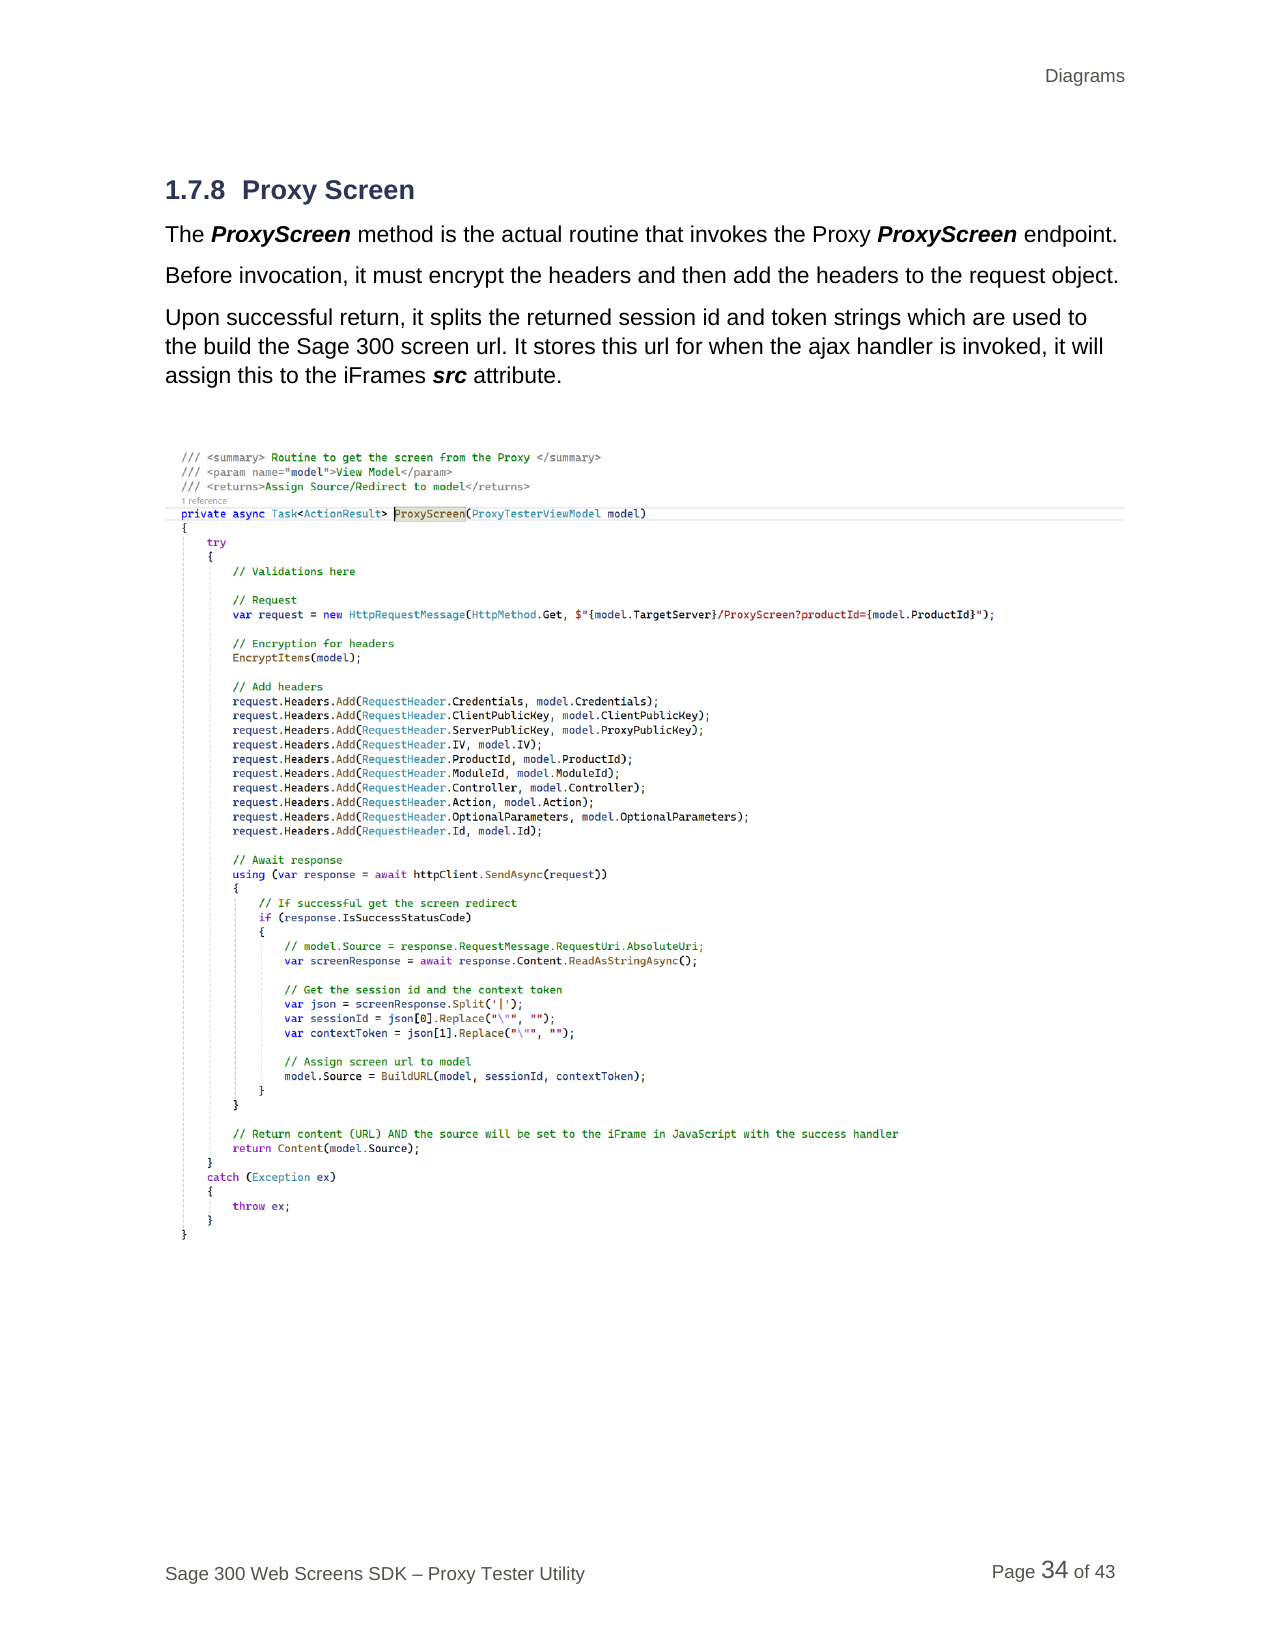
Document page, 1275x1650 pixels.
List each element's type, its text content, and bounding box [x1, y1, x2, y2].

text Upon successful return, it splits the returned session id and token strings which are used to the build the Sage 300 screen url. It stores this url for when the ajax handler is invoked, it will assign this to the iFrames src attribute. [165, 301, 1125, 389]
text Before invocation, it must encrypt the headers and then add the headers to the request object. [165, 259, 1125, 289]
subtitle Proxy Screen [165, 174, 1125, 205]
text The ProxyScreen method is the actual routine that invokes the Proxy ProxyScreen endpoint. [165, 218, 1125, 247]
picture [165, 442, 1125, 1244]
